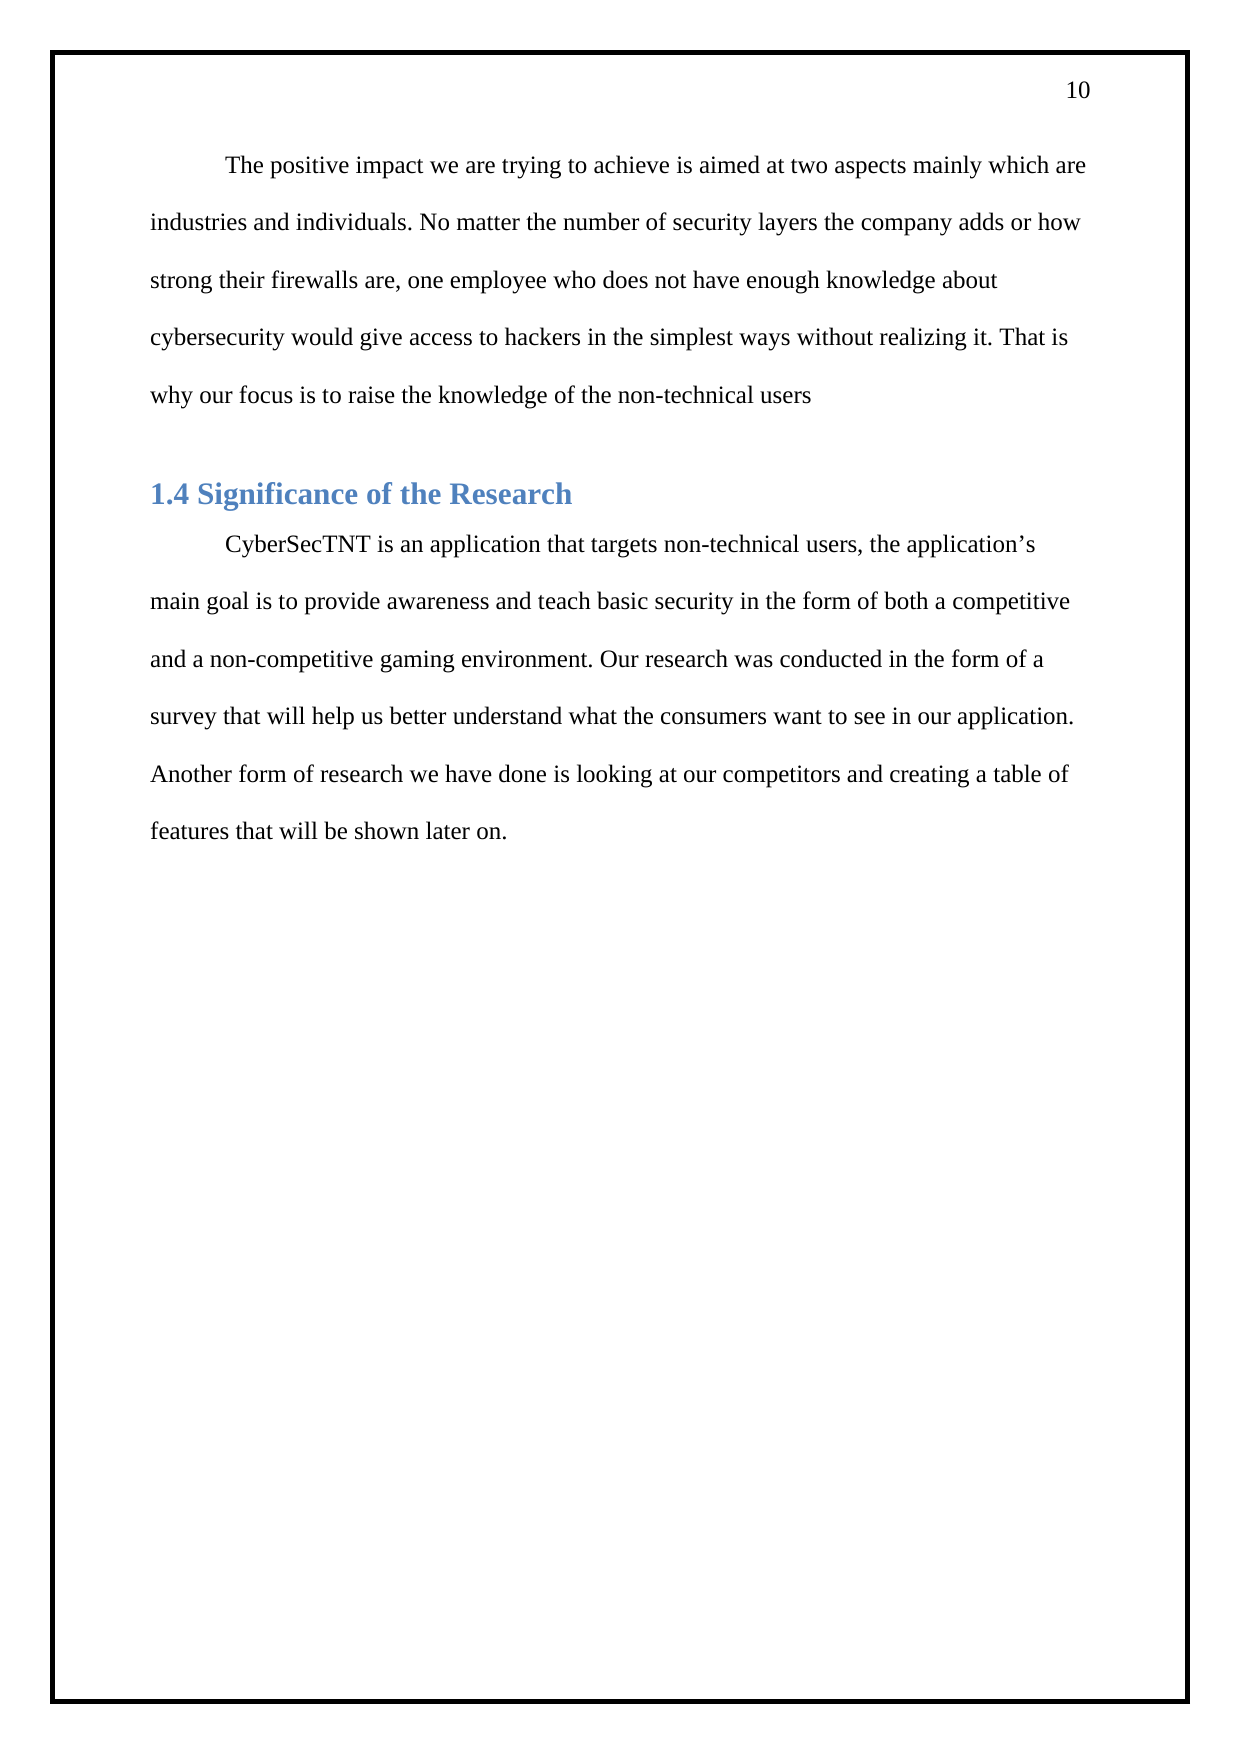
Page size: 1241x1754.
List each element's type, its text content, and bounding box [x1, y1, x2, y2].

subtitle 1.4 Significance of the Research [150, 475, 1090, 511]
text The positive impact we are trying to achieve is aimed at two aspects mainly which are industries and individuals. No matter the number of security layers the company adds or how strong their firewalls are, one employee who does not have enough knowledge about cybersecurity would give access to hackers in the simplest ways without realizing it. That is why our focus is to raise the knowledge of the non-technical users [150, 150, 1090, 409]
text CyberSecTNT is an application that targets non-technical users, the application’s main goal is to provide awareness and teach basic security in the form of both a competitive and a non-competitive gaming environment. Our research was conducted in the form of a survey that will help us better understand what the consumers want to see in our application. Another form of research we have done is looking at our competitors and creating a table of features that will be shown later on. [150, 529, 1090, 845]
